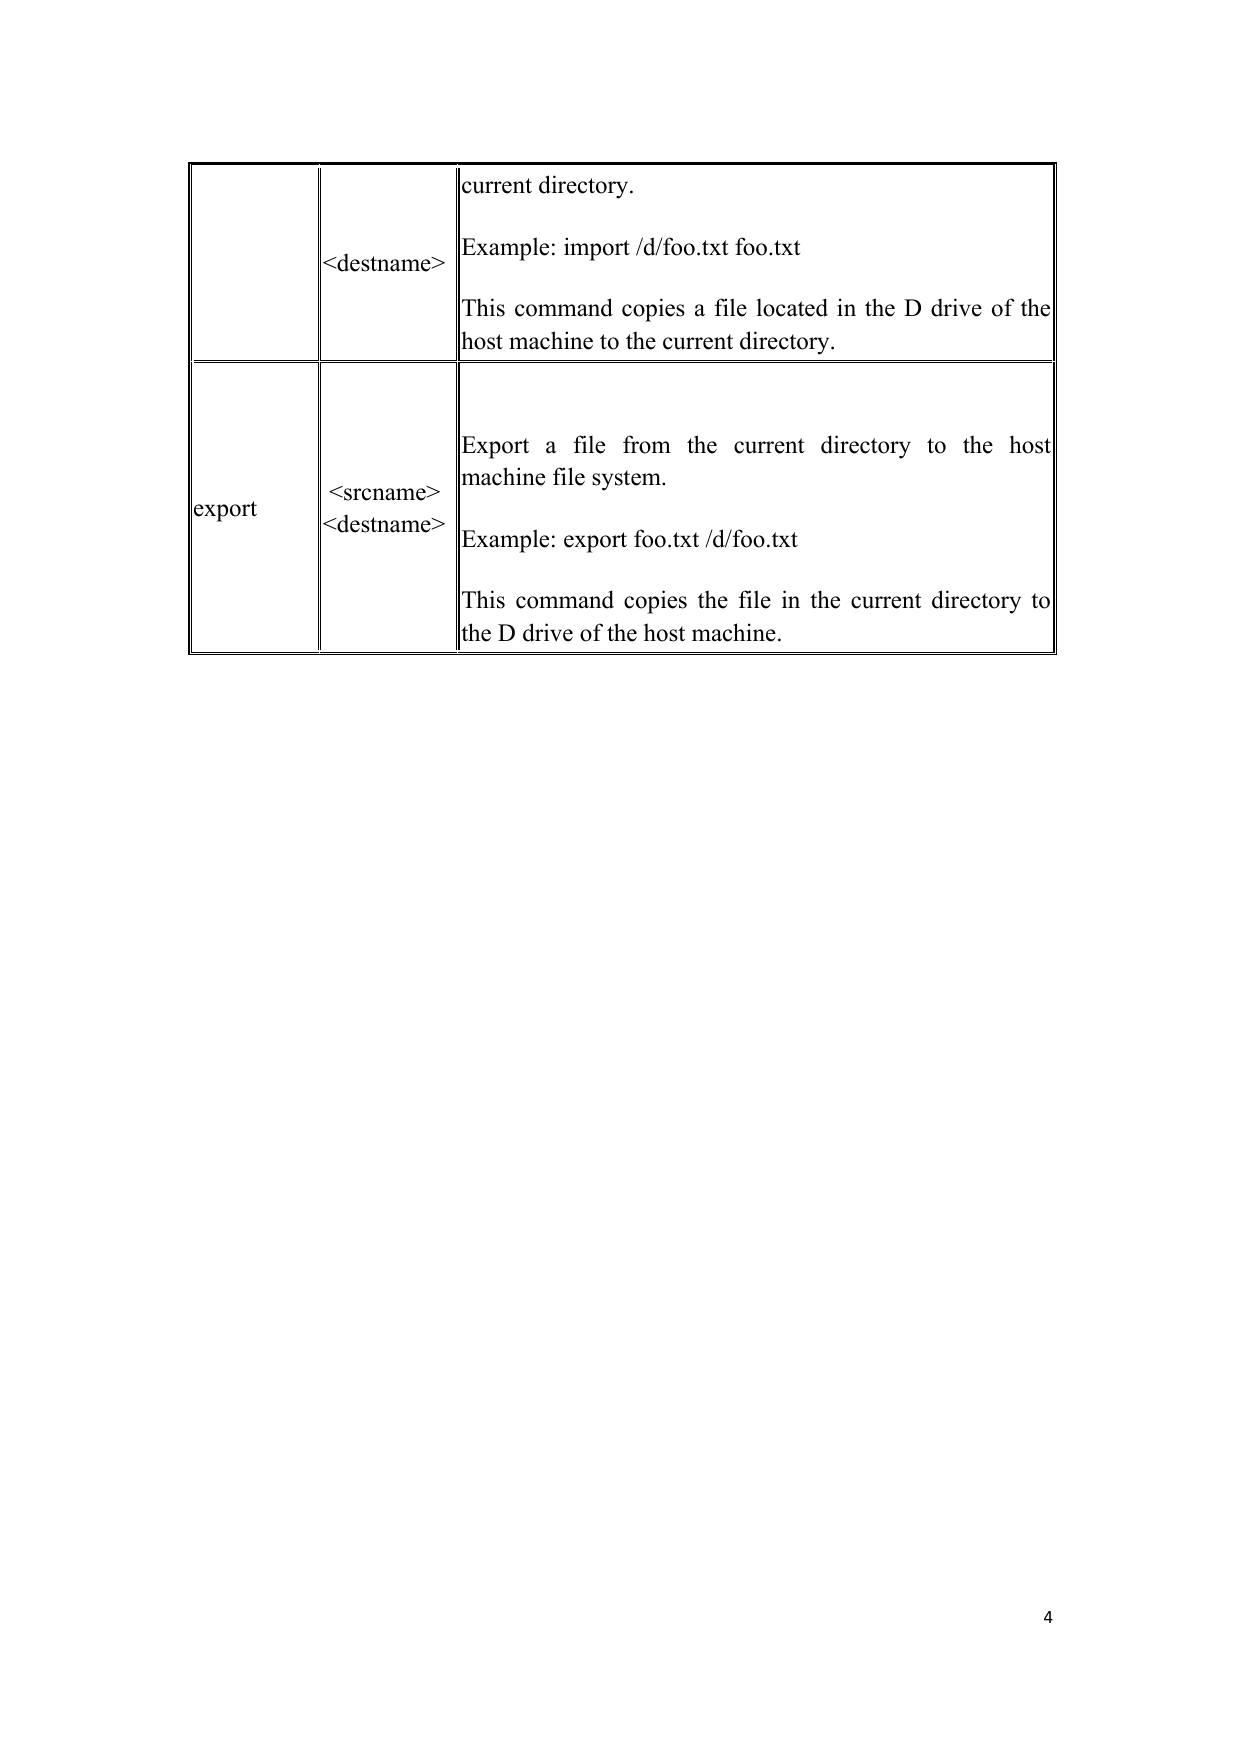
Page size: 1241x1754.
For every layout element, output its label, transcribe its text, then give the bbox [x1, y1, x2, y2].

table_cell import [192, 165, 319, 360]
table_cell Export a file from the current directory to the host machine file system. Example: export foo.txt /d/foo.txt This command copies the file in the current directory to the D drive of the host machine. [458, 360, 1055, 652]
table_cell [458, 165, 1053, 360]
table_cell <srcname> <destname> [320, 360, 458, 652]
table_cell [320, 164, 458, 360]
table_cell export [190, 360, 319, 652]
